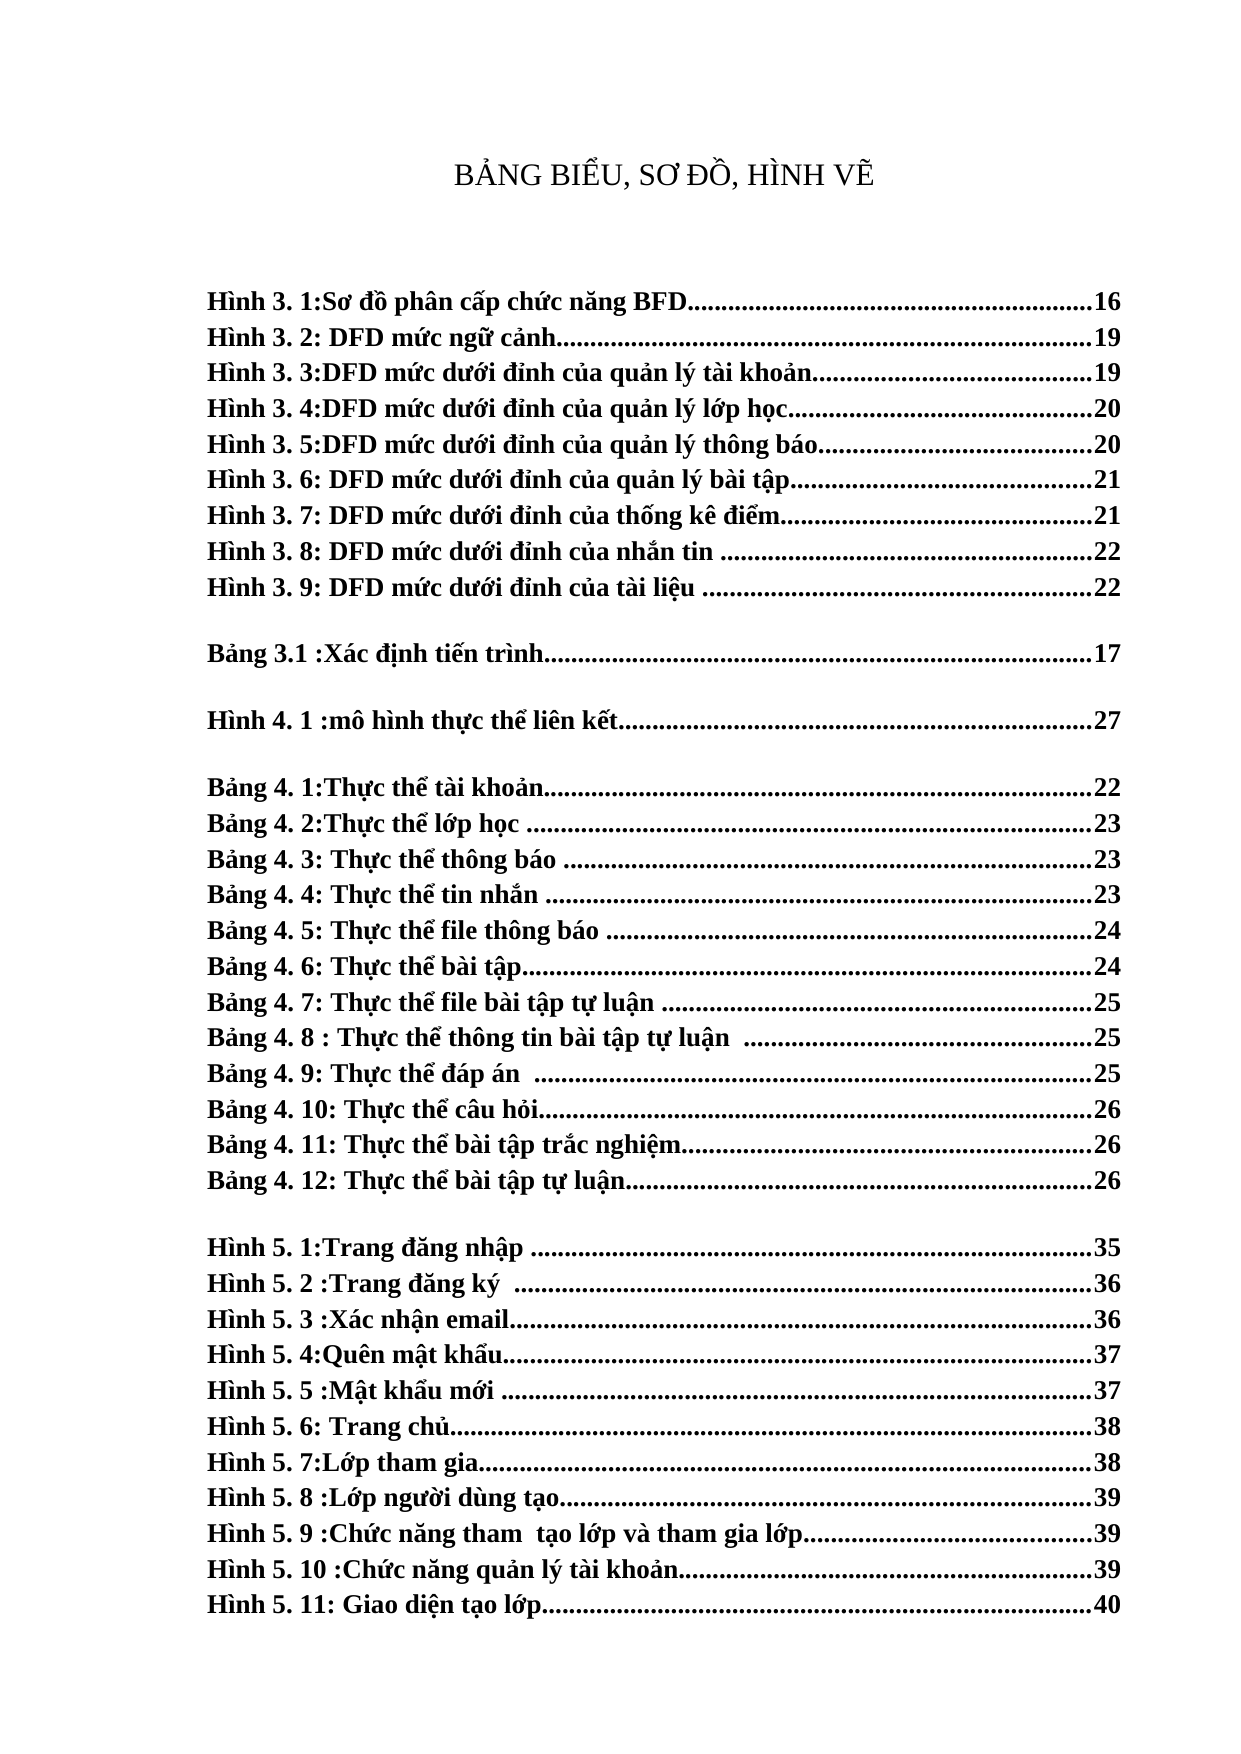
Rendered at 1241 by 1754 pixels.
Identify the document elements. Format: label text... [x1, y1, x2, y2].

text Hình 3. 1:Sơ đồ phân cấp chức năng BFD 16 [207, 285, 1122, 316]
text Hình 3. 4:DFD mức dưới đỉnh của quản lý lớp học. 20 [207, 392, 1122, 423]
text Bảng 4. 2:Thực thể lớp học . 23 [207, 807, 1122, 838]
text Bảng 4. 11: Thực thể bài tập trắc nghiệm. 26 [207, 1129, 1122, 1160]
text Hình 4. 1 :mô hình thực thể liên kết 27 [207, 704, 1122, 736]
text Hình 5. 2 :Trang đăng ký . 36 [207, 1267, 1122, 1298]
text Hình 3. 2: DFD mức ngữ cảnh. 19 [207, 321, 1122, 352]
text Bảng 3.1 :Xác định tiến trình. 17 [207, 638, 1122, 669]
text Hình 3. 5:DFD mức dưới đỉnh của quản lý thông báo. 20 [207, 428, 1122, 459]
text Bảng 4. 10: Thực thể câu hỏi. 26 [207, 1093, 1122, 1124]
text Hình 5. 6: Trang chủ. 38 [207, 1410, 1122, 1441]
text Hình 3. 7: DFD mức dưới đỉnh của thống kê điểm 21 [207, 499, 1122, 530]
text Bảng 4. 7: Thực thể file bài tập tự luận . 25 [207, 986, 1122, 1017]
text Hình 5. 5 :Mật khẩu mới . 37 [207, 1374, 1122, 1405]
text BẢNG BIỂU, SƠ ĐỒ, HÌNH VẼ [207, 156, 1122, 192]
text Bảng 4. 12: Thực thể bài tập tự luận. 26 [207, 1164, 1122, 1196]
text Hình 5. 7:Lớp tham gia. 38 [207, 1446, 1122, 1477]
text Hình 5. 8 :Lớp người dùng tạo. 39 [207, 1481, 1122, 1512]
text Hình 5. 10 :Chức năng quản lý tài khoản 39 [207, 1553, 1122, 1584]
text Hình 5. 11: Giao diện tạo lớp 40 [207, 1588, 1122, 1620]
text Bảng 4. 4: Thực thể tin nhắn . 23 [207, 878, 1122, 910]
text Hình 5. 1:Trang đăng nhập . 35 [207, 1231, 1122, 1262]
text Hình 3. 6: DFD mức dưới đỉnh của quản lý bài tập. 21 [207, 463, 1122, 495]
text Bảng 4. 5: Thực thể file thông báo . 24 [207, 914, 1122, 945]
text Hình 5. 4:Quên mật khẩu 37 [207, 1338, 1122, 1369]
text Bảng 4. 6: Thực thể bài tập. 24 [207, 950, 1122, 981]
text Hình 3. 9: DFD mức dưới đỉnh của tài liệu . 22 [207, 571, 1122, 602]
text Bảng 4. 1:Thực thể tài khoản 22 [207, 771, 1122, 802]
text Hình 3. 8: DFD mức dưới đỉnh của nhắn tin . 22 [207, 535, 1122, 566]
text Bảng 4. 8 : Thực thể thông tin bài tập tự luận . 25 [207, 1021, 1122, 1053]
text Bảng 4. 3: Thực thể thông báo . 23 [207, 843, 1122, 874]
text Hình 3. 3:DFD mức dưới đỉnh của quản lý tài khoản. 19 [207, 356, 1122, 387]
text Hình 5. 3 :Xác nhận email. 36 [207, 1303, 1122, 1334]
text Bảng 4. 9: Thực thể đáp án . 25 [207, 1057, 1122, 1088]
text Hình 5. 9 :Chức năng tham tạo lớp và tham gia lớp 39 [207, 1517, 1122, 1548]
